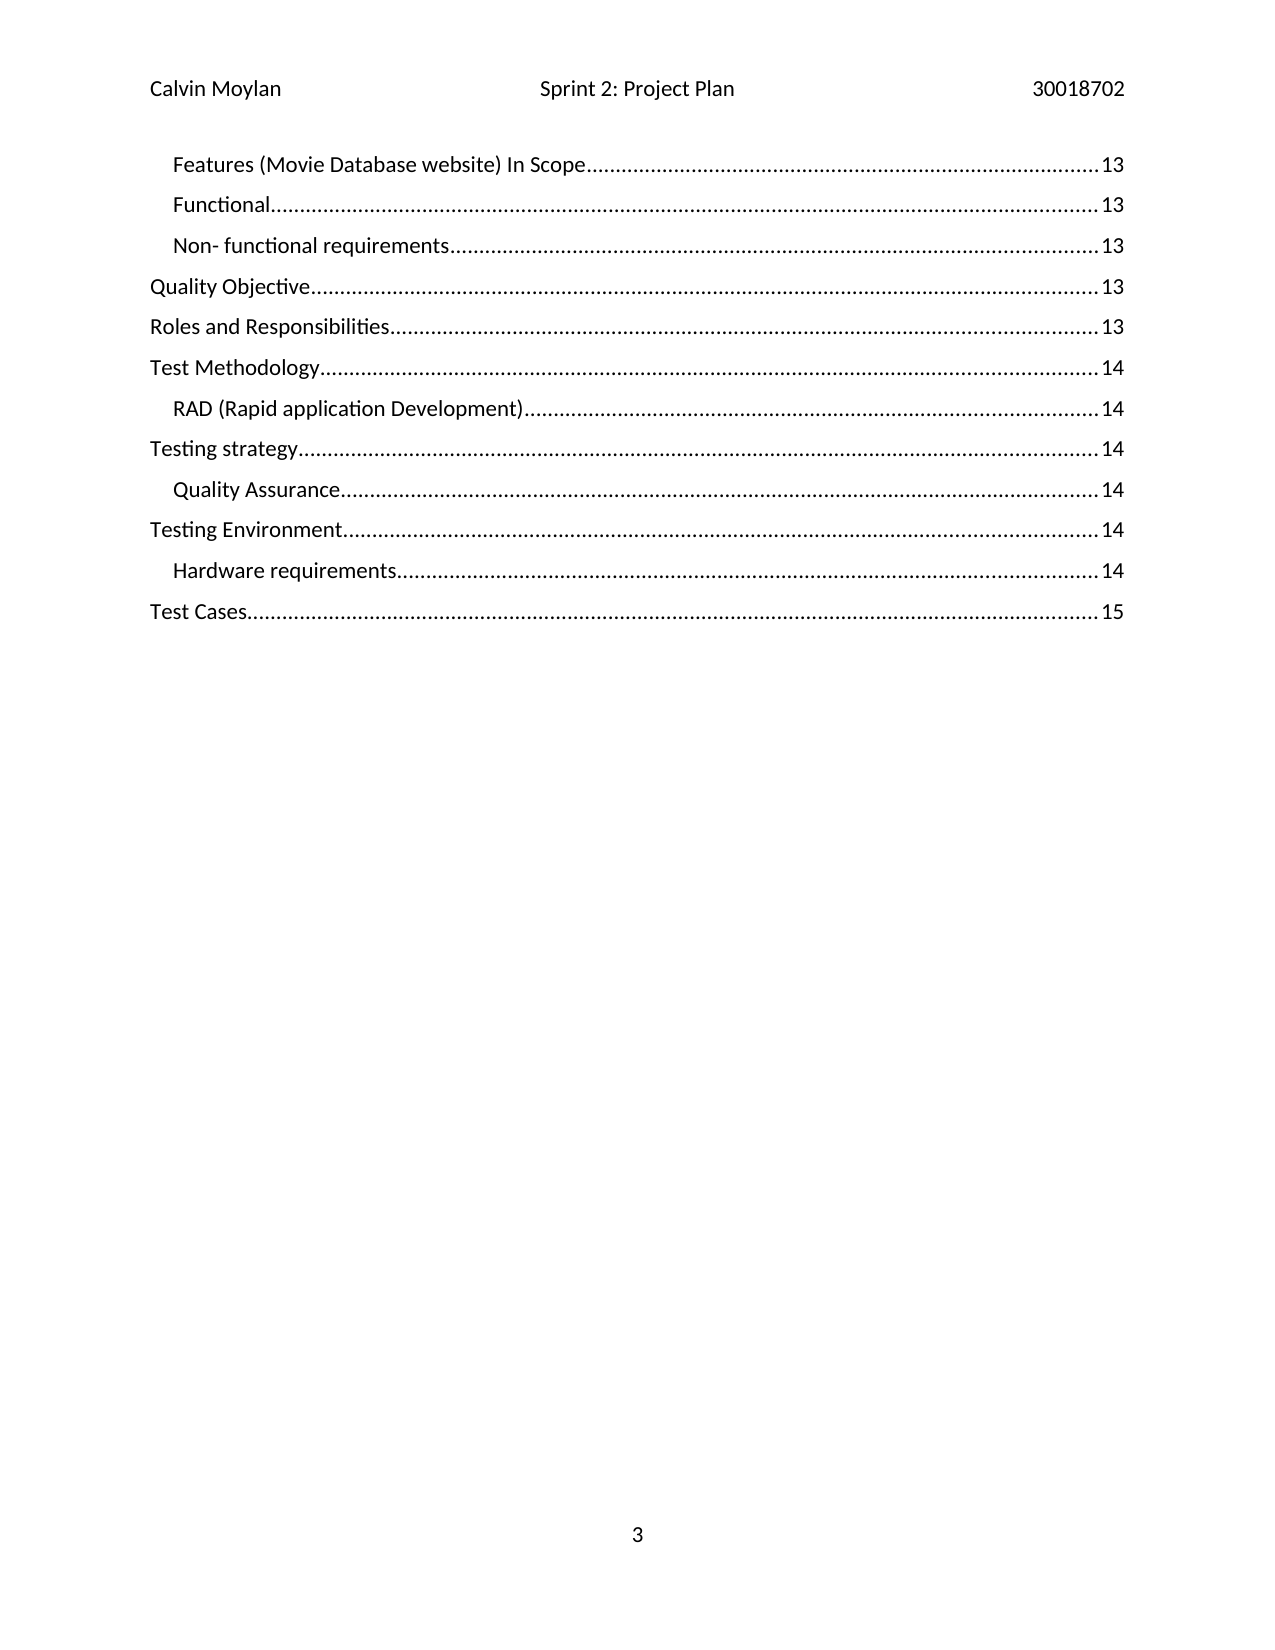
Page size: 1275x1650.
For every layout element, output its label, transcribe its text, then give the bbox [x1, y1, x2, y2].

text Testing strategy 14 [150, 434, 1125, 462]
text Test Methodology 14 [150, 353, 1125, 381]
text Quality Assurance 14 [173, 475, 1125, 503]
text Quality Objective 13 [150, 272, 1125, 300]
text Functional 13 [173, 191, 1125, 219]
text Hardware requirements 14 [173, 556, 1125, 584]
text Testing Environment 14 [150, 516, 1125, 544]
text Features (Movie Database website) In Scope 13 [173, 150, 1125, 178]
text Roles and Responsibilities 13 [150, 312, 1125, 341]
text Non- functional requirements 13 [173, 231, 1125, 259]
text RAD (Rapid application Development) 14 [173, 394, 1125, 422]
text Test Cases 15 [150, 597, 1125, 625]
